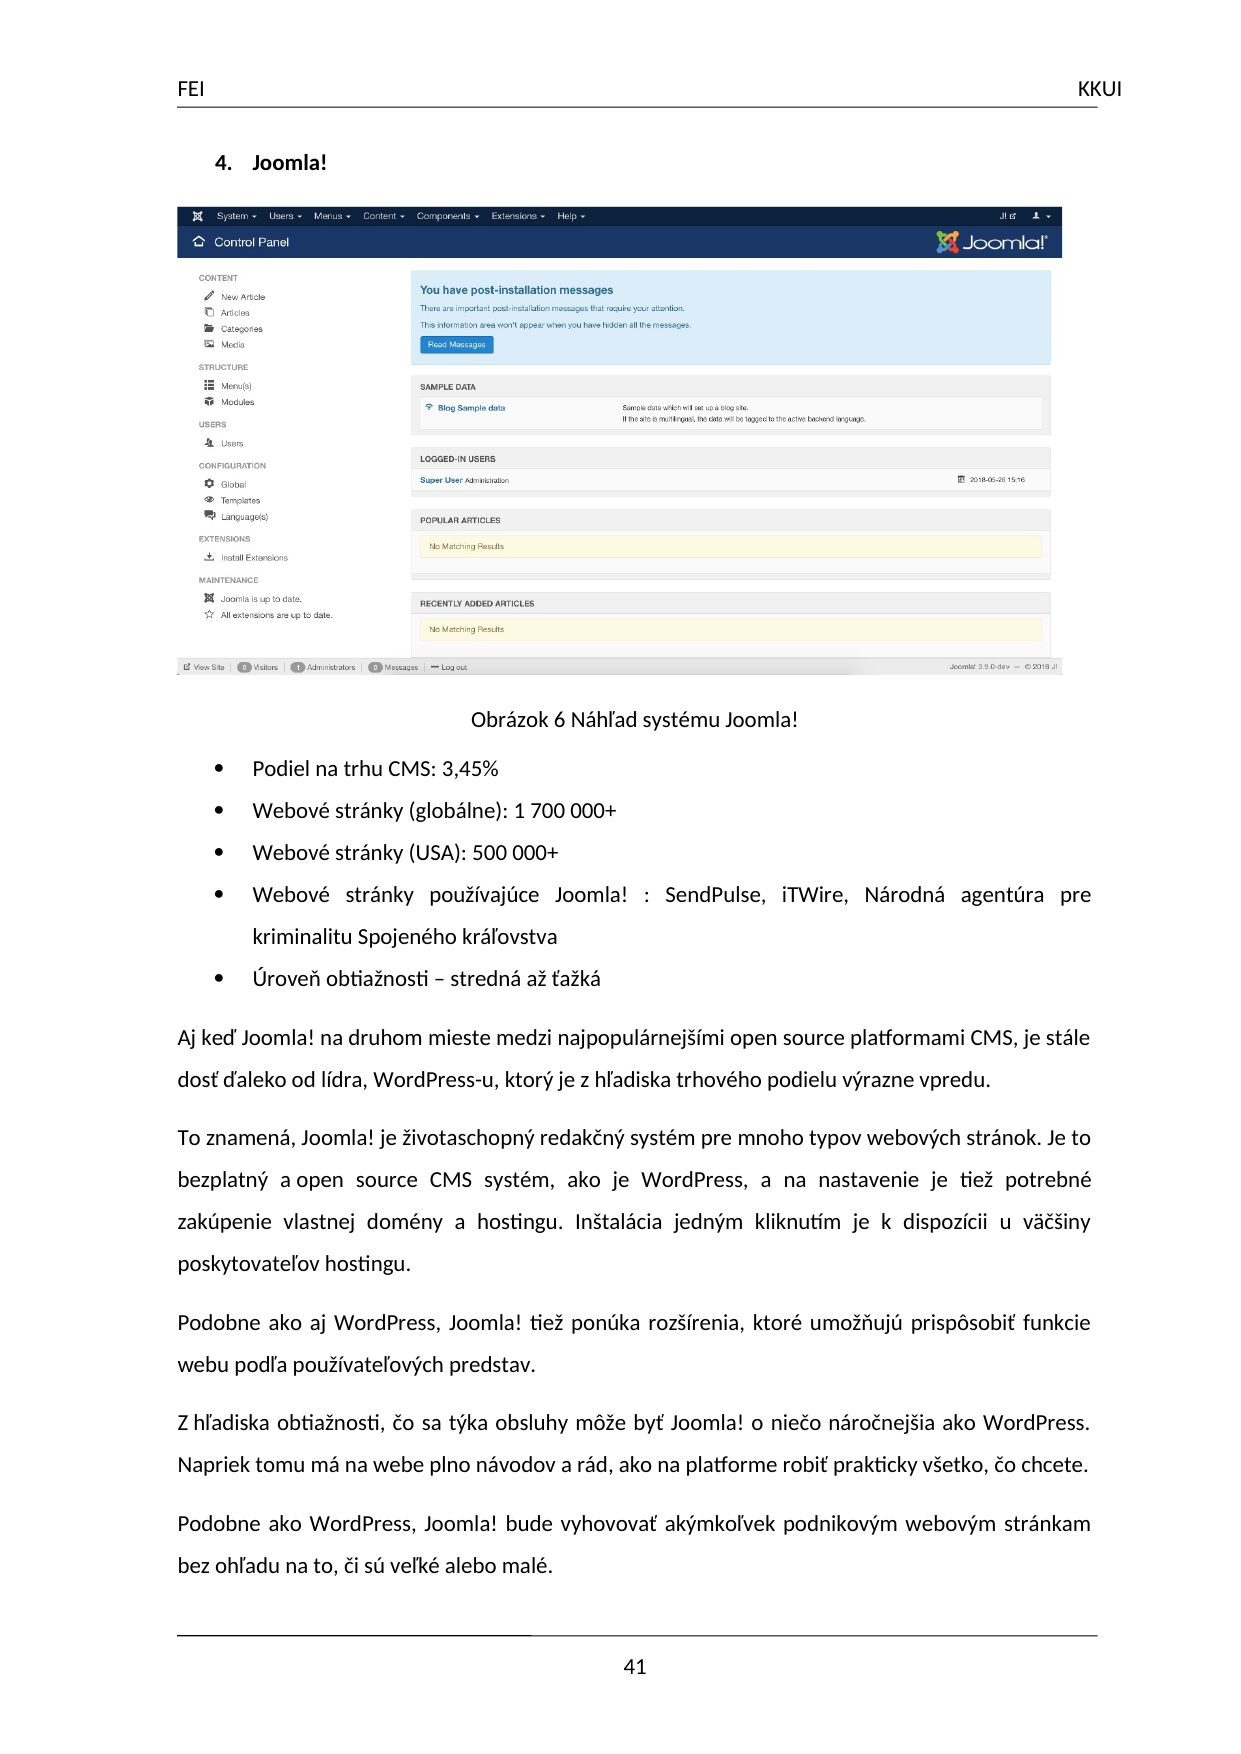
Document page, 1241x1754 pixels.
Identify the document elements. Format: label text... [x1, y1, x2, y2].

text Z hľadiska obtiažnosti, čo sa týka obsluhy môže byť Joomla! o niečo náročnejšia ako WordPress. Napriek tomu má na webe plno návodov a rád, ako na platforme robiť prakticky všetko, čo chcete. [177, 1408, 1092, 1478]
list Podiel na trhu CMS: 3,45% [215, 754, 1092, 782]
picture [177, 206, 1063, 675]
text Aj keď Joomla! na druhom mieste medzi najpopulárnejšími open source platformami CMS, je stále dosť ďaleko od lídra, WordPress-u, ktorý je z hľadiska trhového podielu výrazne vpredu. [177, 1023, 1092, 1093]
list Úroveň obtiažnosti – stredná až ťažká [215, 964, 1092, 992]
text Podobne ako WordPress, Joomla! bude vyhovovať akýmkoľvek podnikovým webovým stránkam bez ohľadu na to, či sú veľké alebo malé. [177, 1509, 1092, 1579]
list Joomla! [215, 148, 1092, 176]
list Webové stránky (USA): 500 000+ [215, 838, 1092, 866]
text To znamená, Joomla! je životaschopný redakčný systém pre mnoho typov webových stránok. Je to bezplatný a open source CMS systém, ako je WordPress, a na nastavenie je tiež potrebné zakúpenie vlastnej domény a hostingu. Inštalácia jedným kliknutím je k dispozícii u väčšiny poskytovateľov hostingu. [177, 1123, 1092, 1277]
list Webové stránky používajúce Joomla! : SendPulse, iTWire, Národná agentúra pre kriminalitu Spojeného kráľovstva [215, 880, 1092, 950]
text Obrázok 6 Náhľad systému Joomla! [177, 705, 1092, 733]
list Webové stránky (globálne): 1 700 000+ [215, 796, 1092, 824]
text Podobne ako aj WordPress, Joomla! tiež ponúka rozšírenia, ktoré umožňujú prispôsobiť funkcie webu podľa používateľových predstav. [177, 1308, 1092, 1378]
